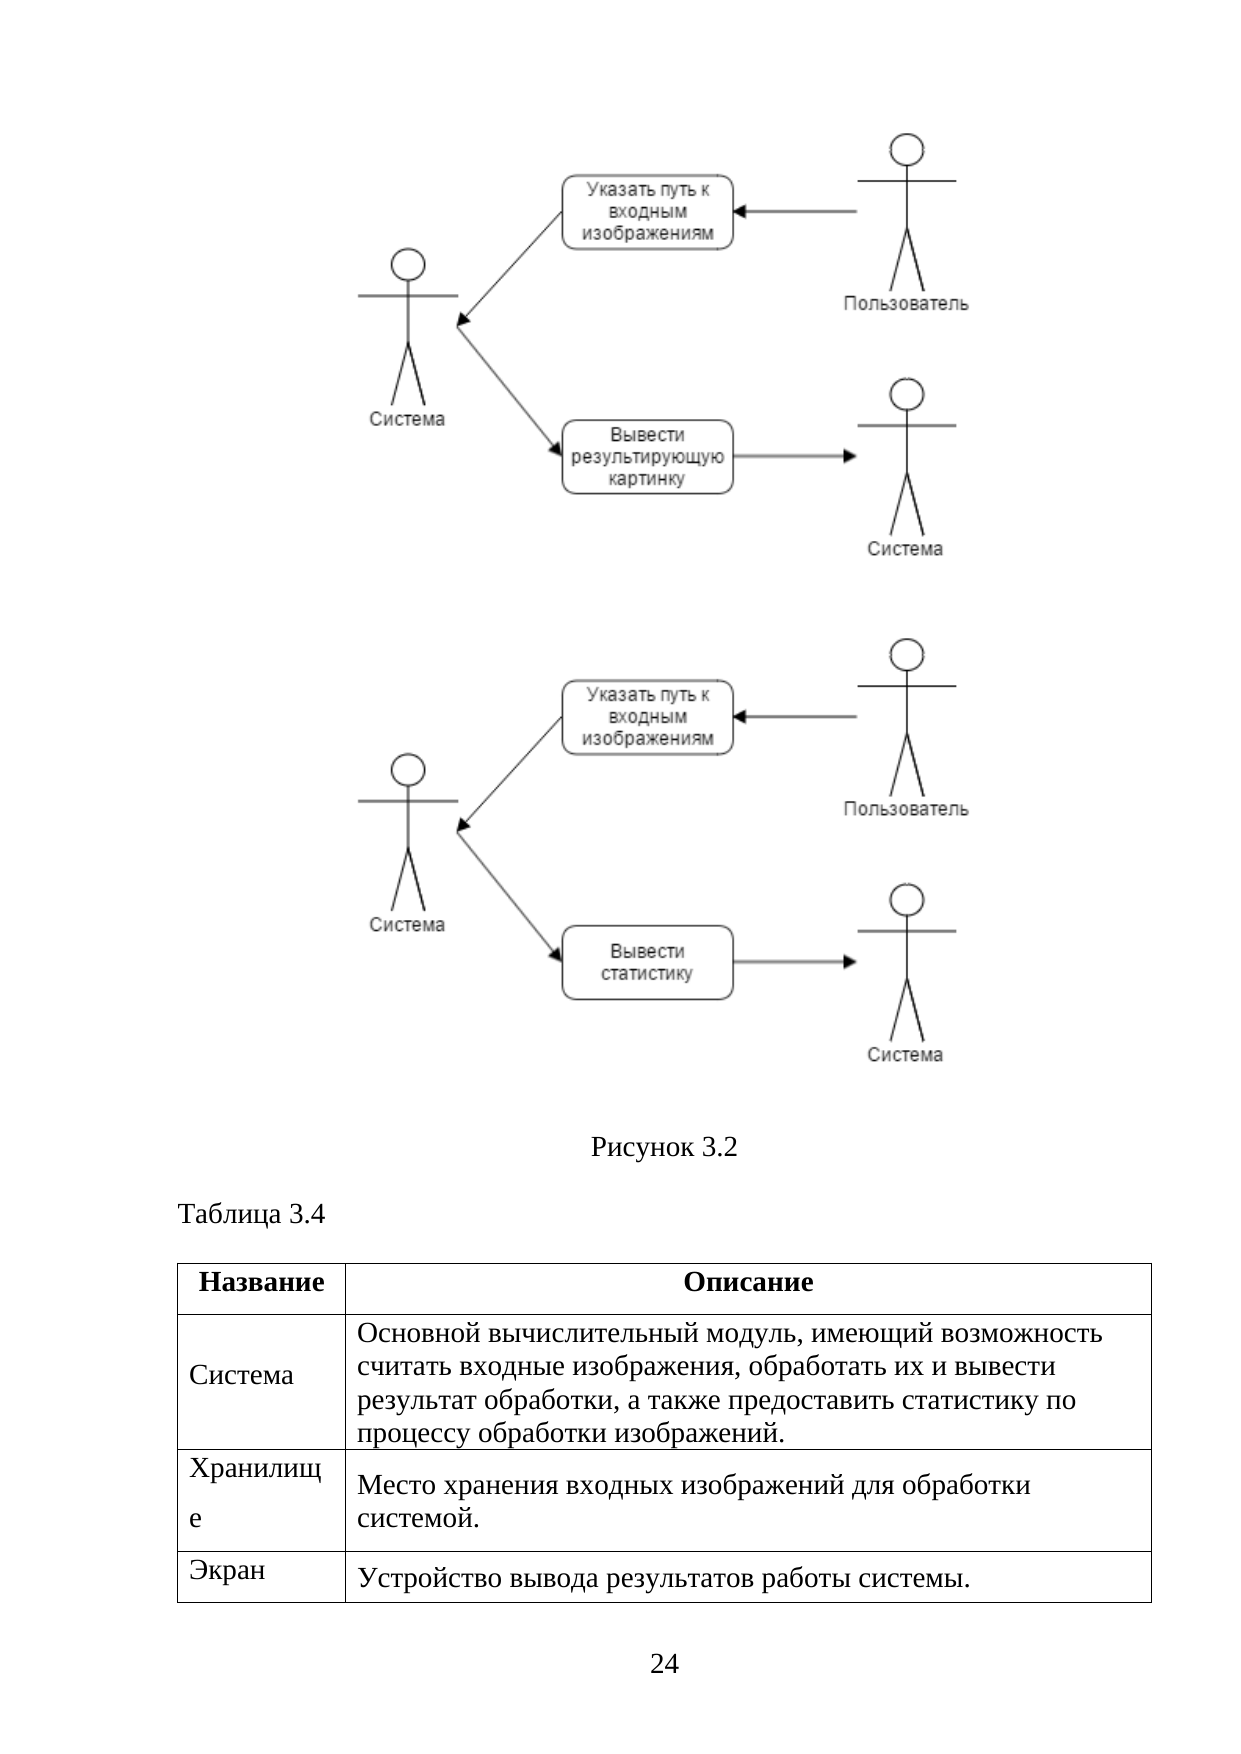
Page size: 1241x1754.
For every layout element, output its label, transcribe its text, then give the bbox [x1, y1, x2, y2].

table_cell Экран [178, 1552, 345, 1602]
table_header Описание [346, 1264, 1151, 1314]
text Рисунок 3.2 [177, 1129, 1152, 1162]
table_cell Хранилище [178, 1450, 345, 1551]
picture [327, 623, 1002, 1096]
picture [327, 118, 1002, 590]
table_cell Основной вычислительный модуль, имеющий возможность считать входные изображения, обработать их и вывести результат обработки, а также предоставить статистику по процессу обработки изображений. [346, 1315, 1151, 1449]
table_header Название [178, 1264, 345, 1314]
table_cell Место хранения входных изображений для обработки системой. [346, 1450, 1151, 1551]
table_cell Система [178, 1315, 345, 1449]
table_cell Устройство вывода результатов работы системы. [346, 1552, 1151, 1602]
text Таблица 3.4 [177, 1196, 1152, 1229]
